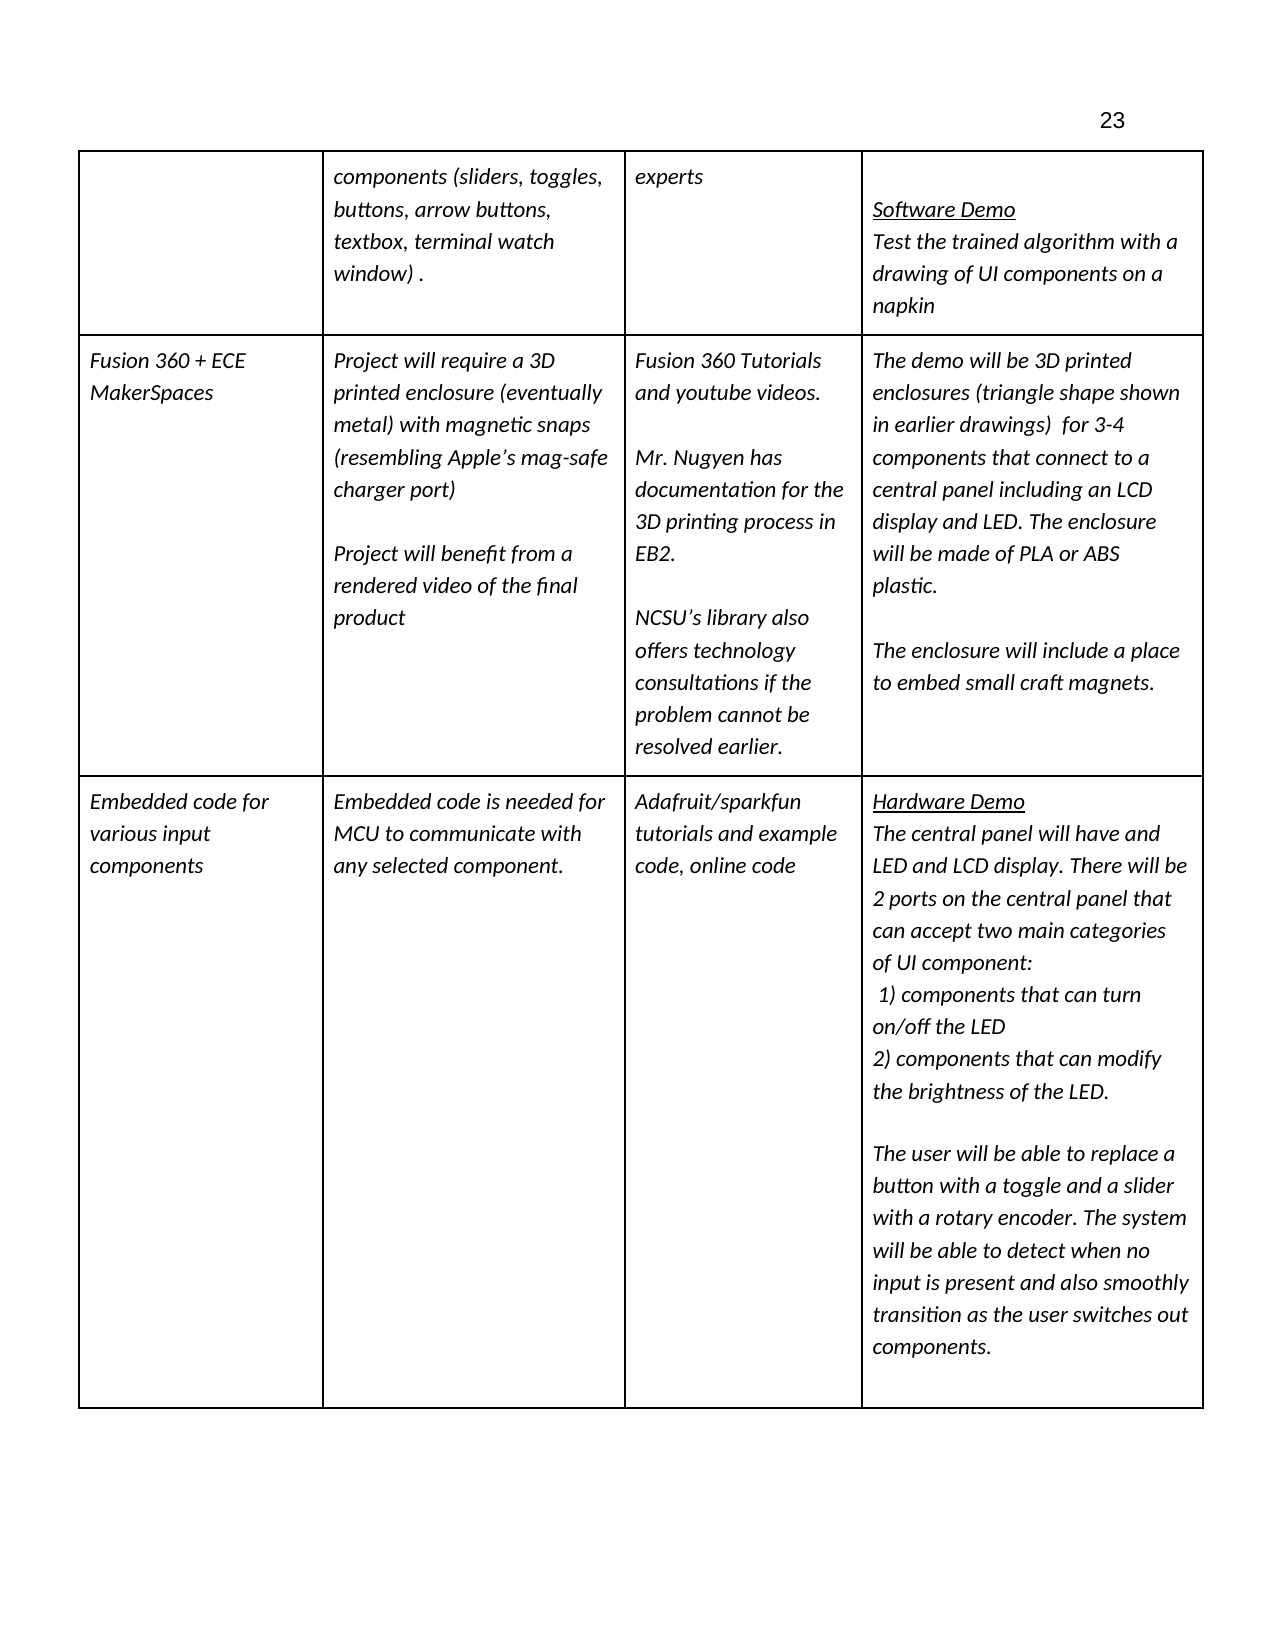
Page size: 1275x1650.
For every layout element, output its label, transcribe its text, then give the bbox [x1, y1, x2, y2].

table_cell Fusion 360 Tutorials and youtube videos. Mr. Nugyen has documentation for the 3D printing process in EB2. NCSU’s library also offers technology consultations if the problem cannot be resolved earlier. [626, 336, 861, 774]
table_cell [80, 152, 322, 333]
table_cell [324, 152, 624, 333]
table_cell Hardware Demo The central panel will have and LED and LCD display. There will be 2 ports on the central panel that can accept two main categories of UI component: 1) components that can turn on/off the LED 2) components that can modify the brightness of the LED. The user will be able to replace a button with a toggle and a slider with a rotary encoder. The system will be able to detect when no input is present and also smoothly transition as the user switches out components. [863, 777, 1202, 1407]
table_cell Embedded code for various input components [80, 777, 322, 1407]
table_cell Adafruit/sparkfun tutorials and example code, online code [626, 777, 861, 1407]
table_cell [863, 152, 1202, 333]
table_cell Project will require a 3D printed enclosure (eventually metal) with magnetic snaps (resembling Apple’s mag-safe charger port) Project will benefit from a rendered video of the final product [324, 336, 624, 774]
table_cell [626, 152, 861, 333]
table_cell Embedded code is needed for MCU to communicate with any selected component. [324, 777, 624, 1407]
table_cell Fusion 360 + ECE MakerSpaces [80, 336, 322, 774]
table_cell The demo will be 3D printed enclosures (triangle shape shown in earlier drawings) for 3-4 components that connect to a central panel including an LCD display and LED. The enclosure will be made of PLA or ABS plastic. The enclosure will include a place to embed small craft magnets. [863, 336, 1202, 774]
